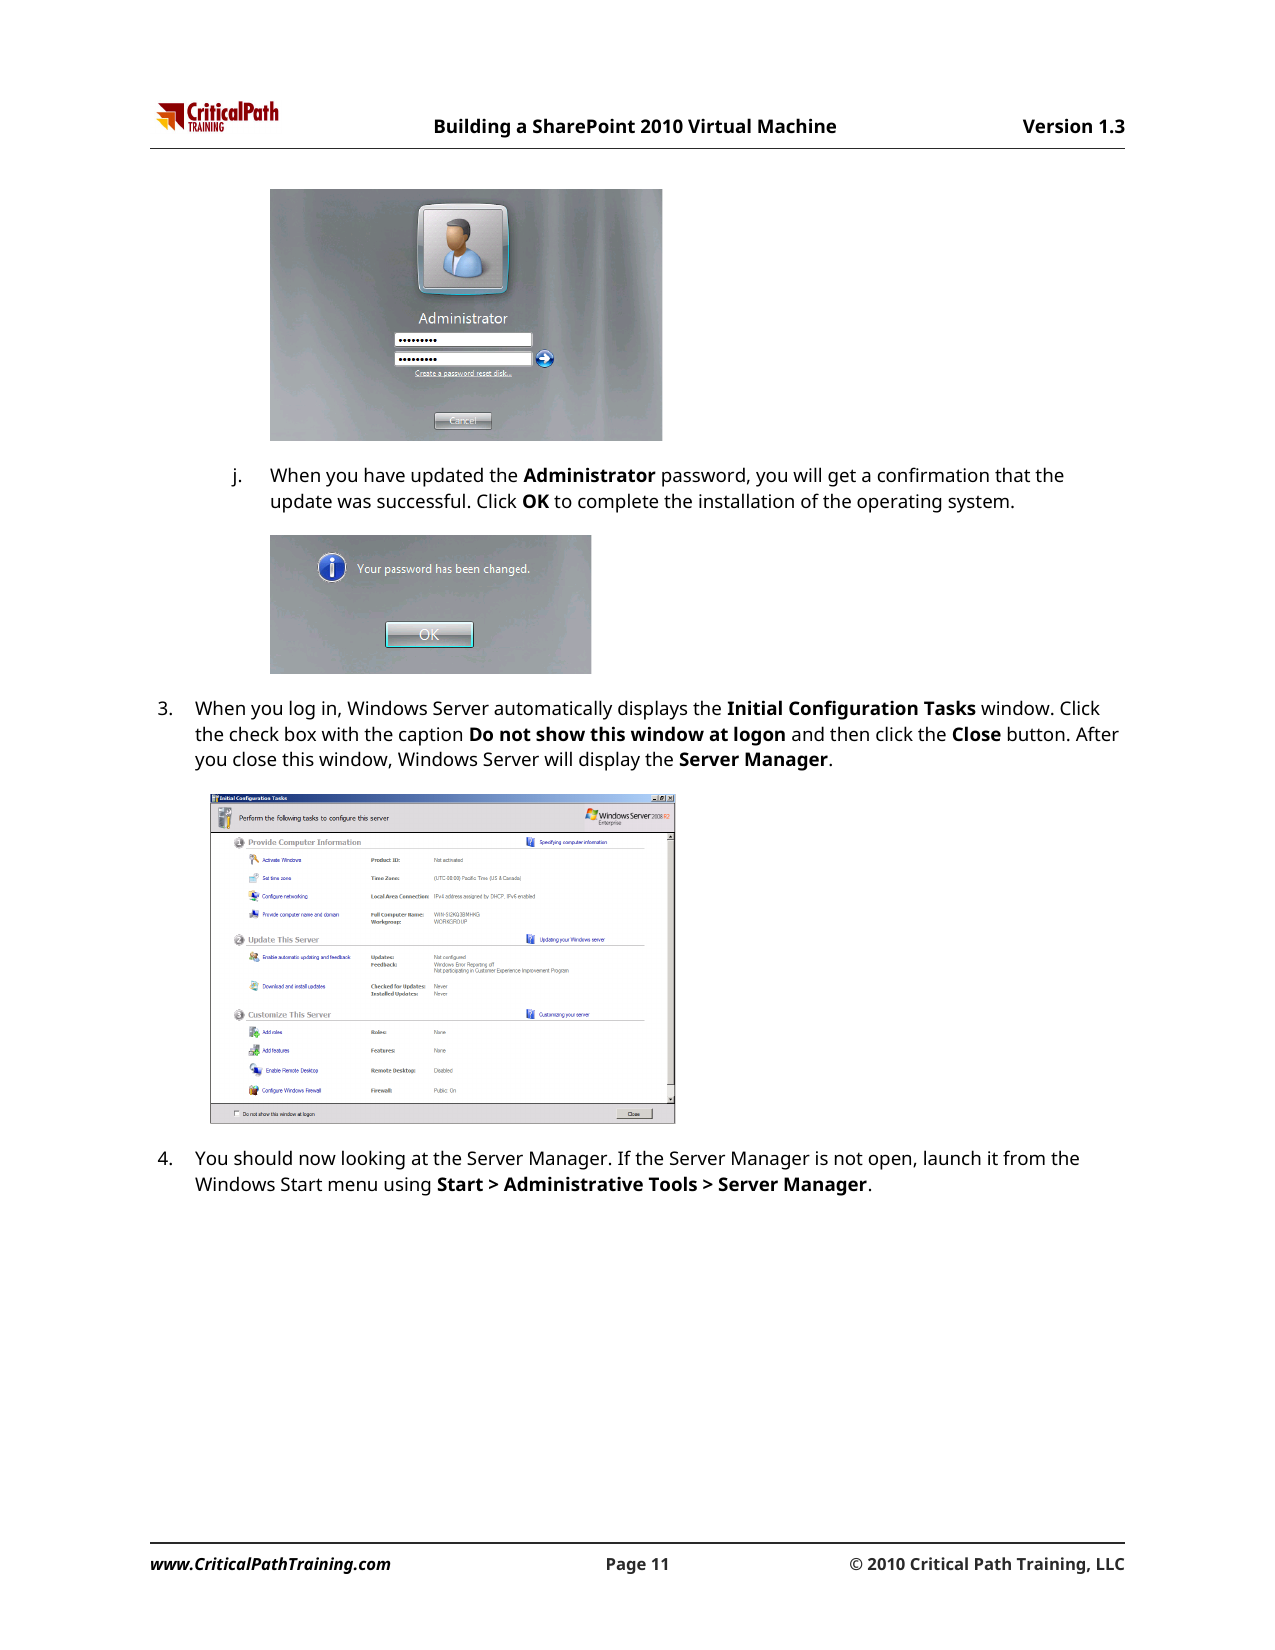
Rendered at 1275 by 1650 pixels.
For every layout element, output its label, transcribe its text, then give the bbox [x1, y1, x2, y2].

list When you have updated the Administrator password, you will get a confirmation that the update was successful. Click OK to complete the installation of the operating system. [232, 462, 1125, 513]
picture [270, 189, 663, 441]
text You should now looking at the Server Manager. If the Server Manager is not open, launch it from the Windows Start menu using Start > Administrative Tools > Server Manager. [157, 1146, 1125, 1197]
text When you log in, Windows Server automatically displays the Initial Configuration Tasks window. Click the check box with the caption Do not show this window at logon and then click the Close button. After you close this window, Windows Server will display the Server Manager. [157, 696, 1125, 772]
picture [210, 794, 676, 1124]
picture [270, 535, 592, 674]
picture [150, 100, 282, 134]
